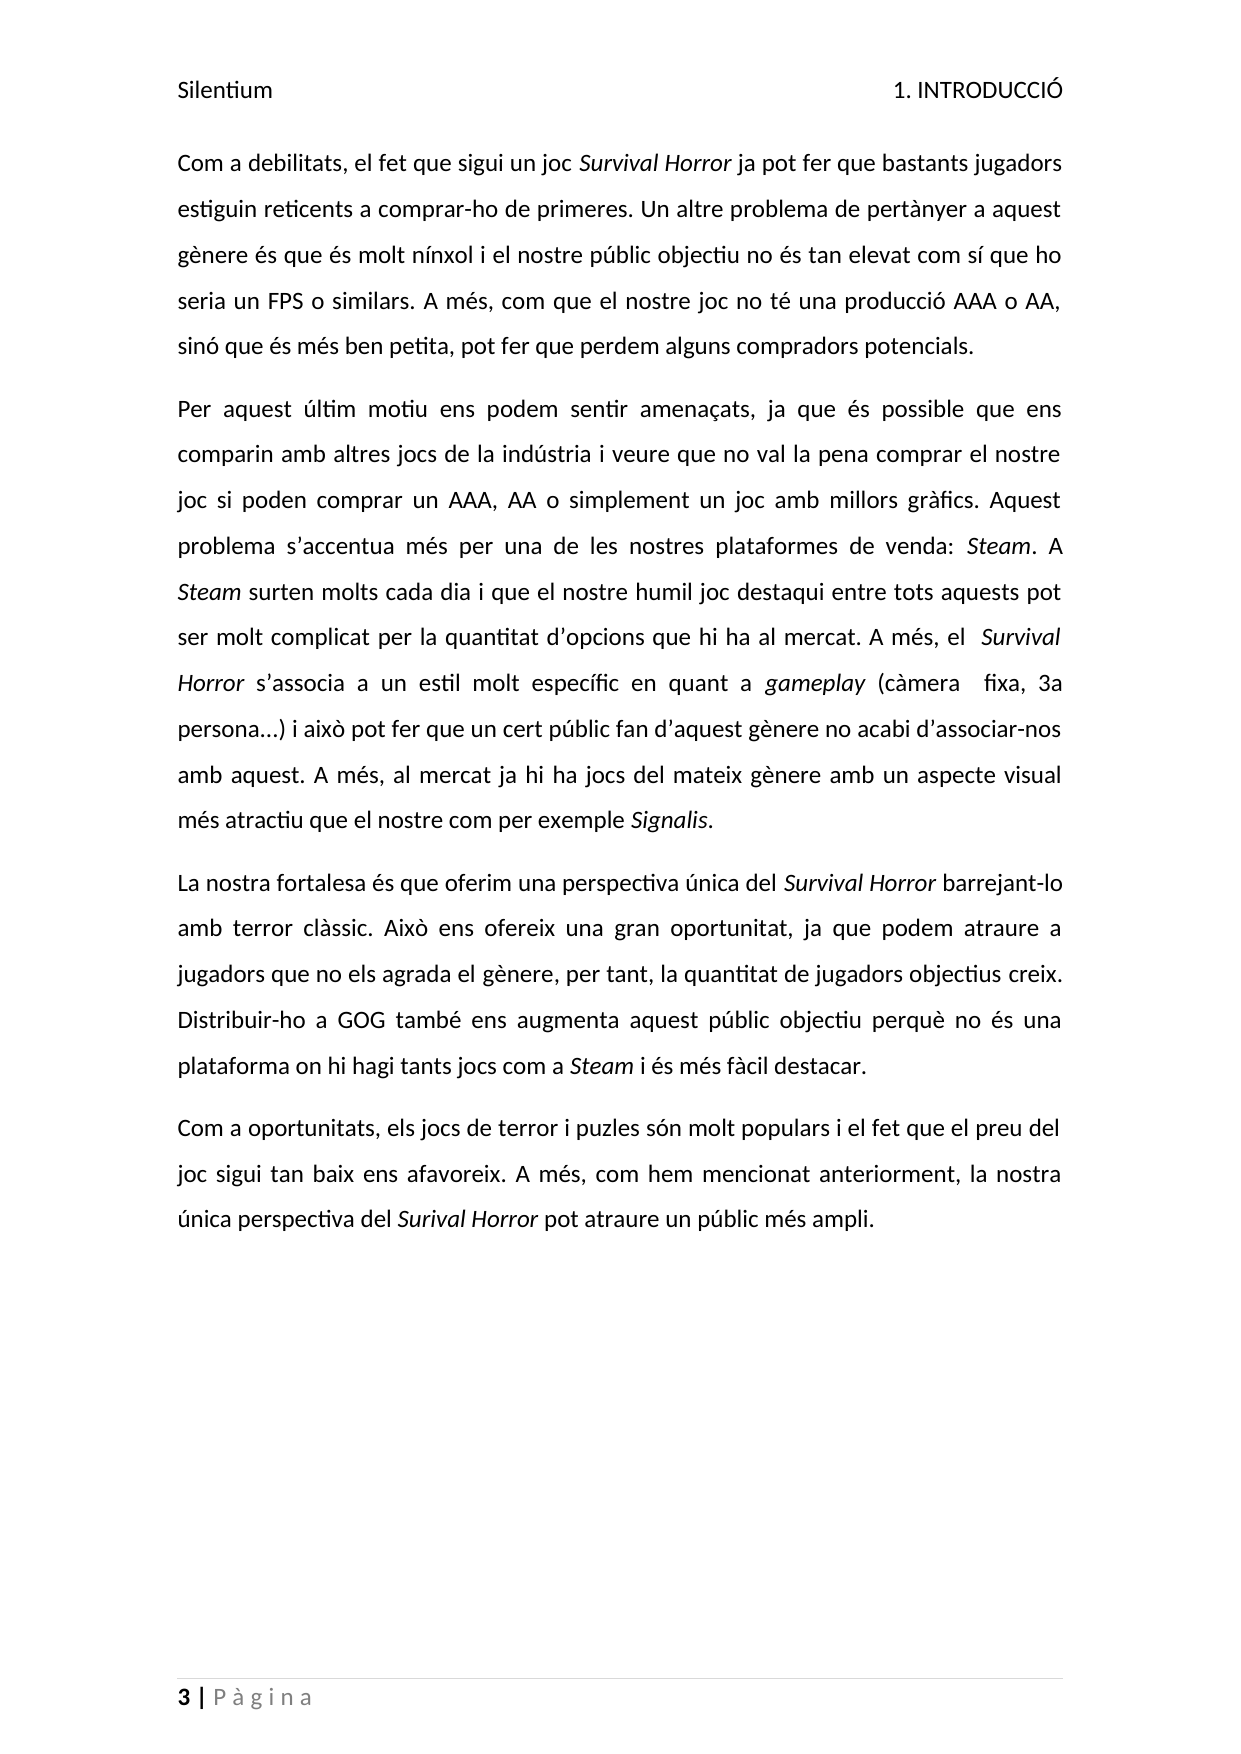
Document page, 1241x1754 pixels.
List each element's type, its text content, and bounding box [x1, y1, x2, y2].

text Com a oportunitats, els jocs de terror i puzles són molt populars i el fet que el preu del joc sigui tan baix ens afavoreix. A més, com hem mencionat anteriorment, la nostra única perspectiva del Surival Horror pot atraure un públic més ampli. [177, 1112, 1063, 1234]
text Com a debilitats, el fet que sigui un joc Survival Horror ja pot fer que bastants jugadors estiguin reticents a comprar-ho de primeres. Un altre problema de pertànyer a aquest gènere és que és molt nínxol i el nostre públic objectiu no és tan elevat com sí que ho seria un FPS o similars. A més, com que el nostre joc no té una producció AAA o AA, sinó que és més ben petita, pot fer que perdem alguns compradors potencials. [177, 148, 1063, 361]
text Per aquest últim motiu ens podem sentir amenaçats, ja que és possible que ens comparin amb altres jocs de la indústria i veure que no val la pena comprar el nostre joc si poden comprar un AAA, AA o simplement un joc amb millors gràfics. Aquest problema s’accentua més per una de les nostres plataformes de venda: Steam. A Steam surten molts cada dia i que el nostre humil joc destaqui entre tots aquests pot ser molt complicat per la quantitat d’opcions que hi ha al mercat. A més, el Survival Horror s’associa a un estil molt específic en quant a gameplay (càmera fixa, 3a persona...) i això pot fer que un cert públic fan d’aquest gènere no acabi d’associar-nos amb aquest. A més, al mercat ja hi ha jocs del mateix gènere amb un aspecte visual més atractiu que el nostre com per exemple Signalis. [177, 393, 1063, 835]
text La nostra fortalesa és que oferim una perspectiva única del Survival Horror barrejant-lo amb terror clàssic. Això ens ofereix una gran oportunitat, ja que podem atraure a jugadors que no els agrada el gènere, per tant, la quantitat de jugadors objectius creix. Distribuir-ho a GOG també ens augmenta aquest públic objectiu perquè no és una plataforma on hi hagi tants jocs com a Steam i és més fàcil destacar. [177, 867, 1063, 1080]
